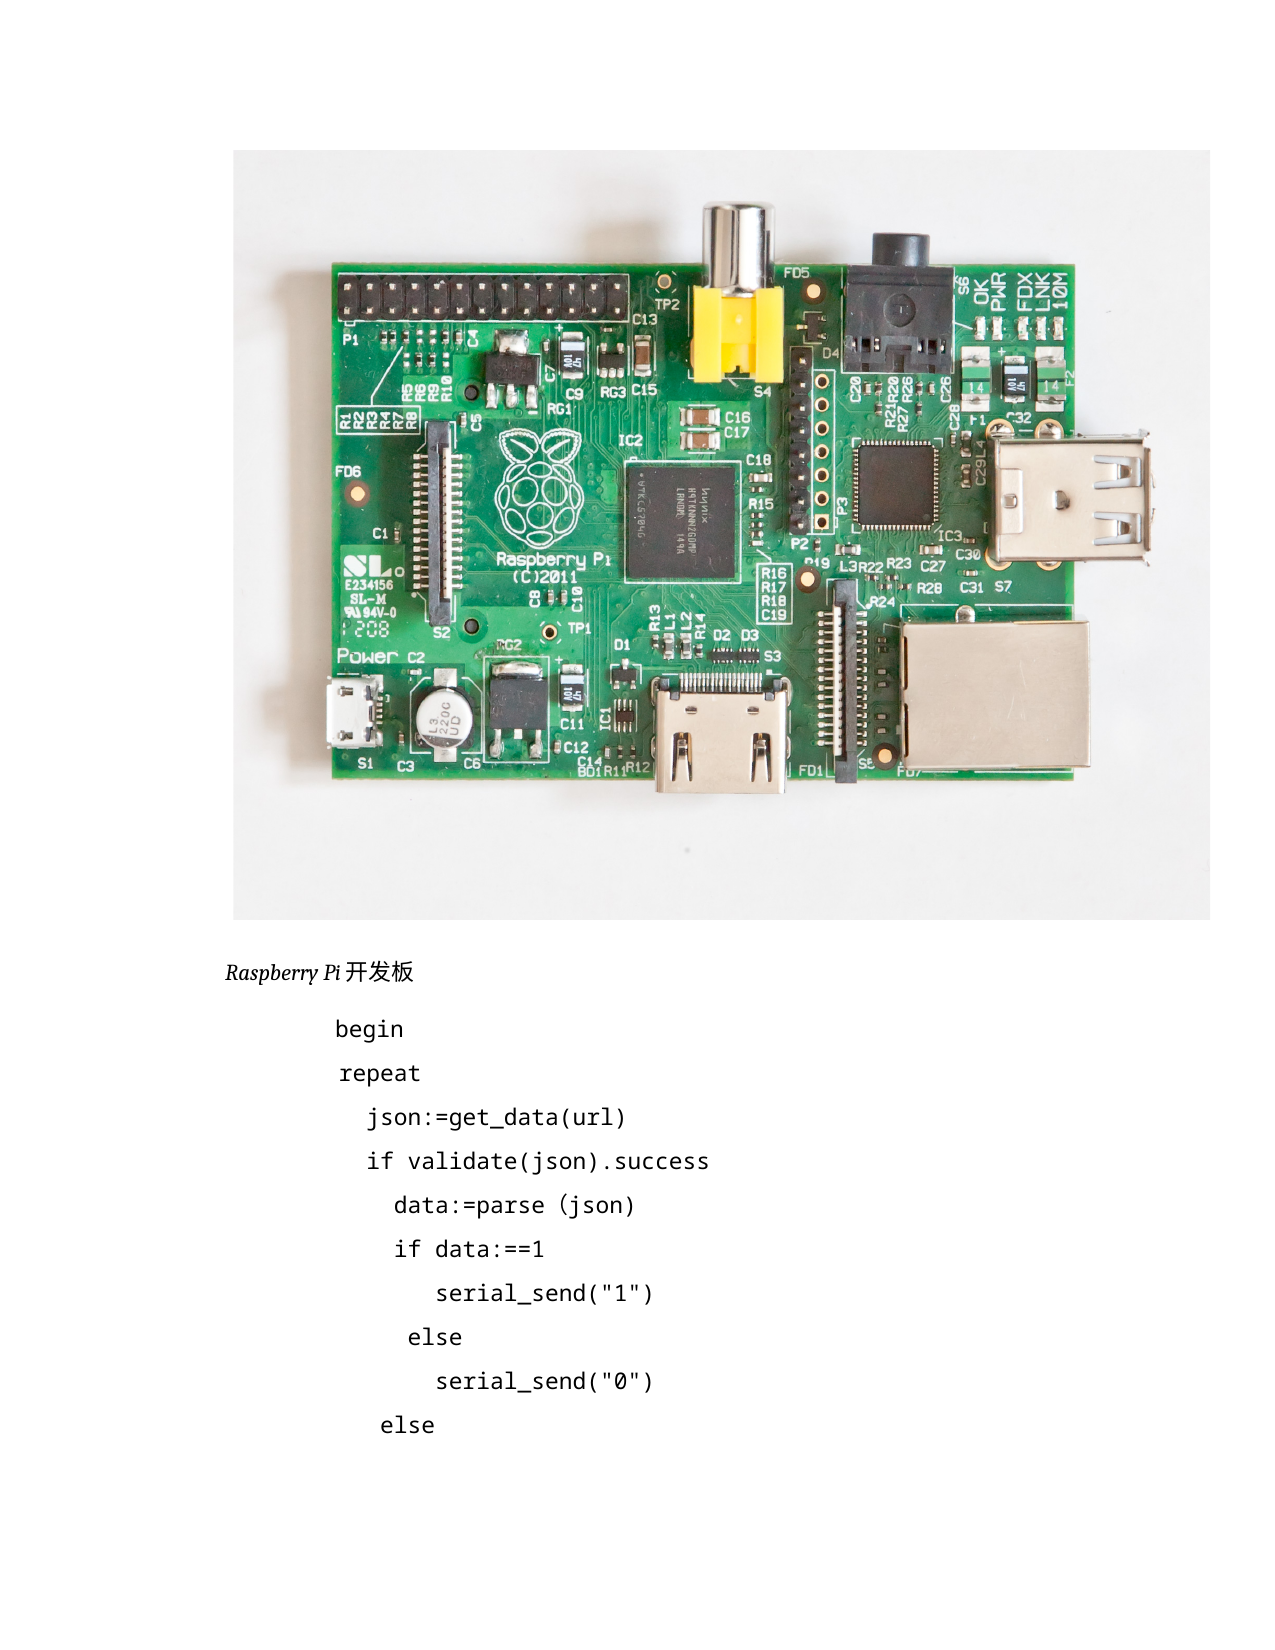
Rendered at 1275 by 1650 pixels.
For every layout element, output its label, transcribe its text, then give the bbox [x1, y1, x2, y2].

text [187, 1006, 1087, 1447]
text Raspberry Pi开发板 [187, 950, 1087, 994]
picture [233, 150, 1210, 920]
